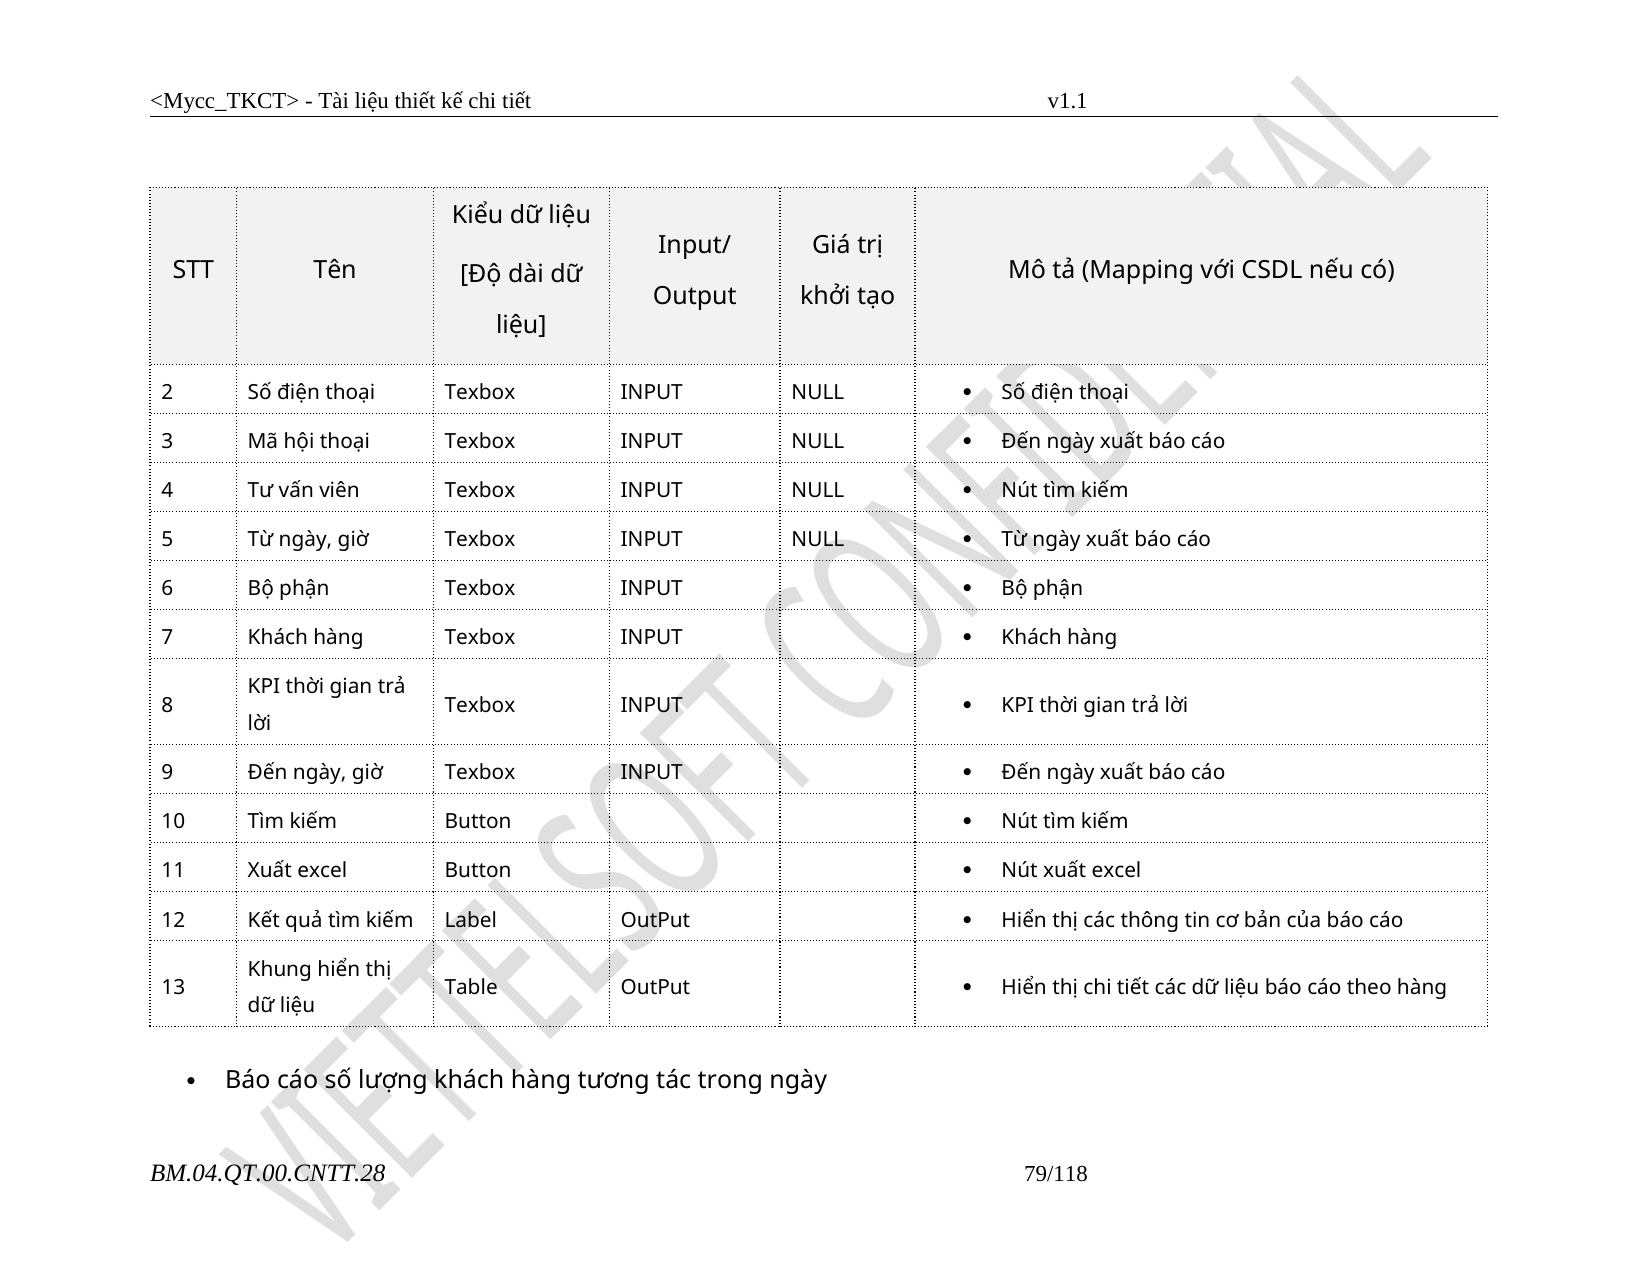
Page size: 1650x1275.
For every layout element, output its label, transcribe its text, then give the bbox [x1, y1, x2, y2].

table_cell Texbox [433, 511, 609, 560]
table_cell 9 [150, 744, 236, 793]
table_cell Texbox [433, 609, 609, 658]
table_cell Khách hàng [915, 609, 1488, 658]
table_cell Bộ phận [236, 560, 433, 609]
table_cell OutPut [609, 891, 780, 940]
table_cell 7 [150, 609, 236, 658]
table_cell Từ ngày, giờ [236, 511, 433, 560]
table_header STT [150, 187, 236, 364]
table_cell 11 [150, 842, 236, 891]
table_cell Đến ngày xuất báo cáo [915, 744, 1488, 793]
table_cell [780, 609, 915, 658]
table_cell Từ ngày xuất báo cáo [915, 511, 1488, 560]
table_cell INPUT [609, 744, 780, 793]
table_cell Texbox [433, 744, 609, 793]
table_header Giá trị khởi tạo [780, 187, 915, 364]
table_cell Nút tìm kiếm [915, 793, 1488, 842]
table_cell [780, 793, 915, 842]
table_cell Đến ngày xuất báo cáo [915, 413, 1488, 462]
table_cell 8 [150, 658, 236, 744]
table_cell Tìm kiếm [236, 793, 433, 842]
table_cell [609, 793, 780, 842]
table_cell INPUT [609, 364, 780, 413]
table_cell 3 [150, 413, 236, 462]
table_cell [609, 842, 780, 891]
table_cell Button [433, 842, 609, 891]
table_header Kiểu dữ liệu [Độ dài dữ liệu] [433, 187, 609, 364]
table_cell OutPut [609, 940, 780, 1026]
table_cell Bộ phận [915, 560, 1488, 609]
table_cell Khung hiển thị dữ liệu [236, 940, 433, 1026]
table_cell Xuất excel [236, 842, 433, 891]
table_cell NULL [780, 462, 915, 511]
table_header Input/Output [609, 187, 780, 364]
table_cell NULL [780, 511, 915, 560]
table_cell Đến ngày, giờ [236, 744, 433, 793]
table_cell 4 [150, 462, 236, 511]
table_cell [780, 940, 915, 1026]
table_cell NULL [780, 364, 915, 413]
table_cell [780, 891, 915, 940]
table_cell INPUT [609, 511, 780, 560]
table_cell Texbox [433, 413, 609, 462]
table_cell Label [433, 891, 609, 940]
table_cell INPUT [609, 658, 780, 744]
table_cell [780, 658, 915, 744]
table_cell 13 [150, 940, 236, 1026]
table_cell KPI thời gian trả lời [236, 658, 433, 744]
table_cell KPI thời gian trả lời [915, 658, 1488, 744]
table_cell [780, 744, 915, 793]
table_cell Tư vấn viên [236, 462, 433, 511]
table_cell Mã hội thoại [236, 413, 433, 462]
table_cell NULL [780, 413, 915, 462]
table_header Tên [236, 187, 433, 364]
table_cell Nút tìm kiếm [915, 462, 1488, 511]
table_cell [780, 842, 915, 891]
table_cell INPUT [609, 462, 780, 511]
table_cell Số điện thoại [915, 364, 1488, 413]
table_header Mô tả (Mapping với CSDL nếu có) [915, 187, 1488, 364]
list Báo cáo số lượng khách hàng tương tác trong ngày [187, 1061, 1500, 1095]
table_cell Texbox [433, 364, 609, 413]
table_cell 12 [150, 891, 236, 940]
table_cell Khách hàng [236, 609, 433, 658]
table_cell Texbox [433, 658, 609, 744]
table_cell INPUT [609, 413, 780, 462]
table_cell [780, 560, 915, 609]
table_cell Table [433, 940, 609, 1026]
table_cell 5 [150, 511, 236, 560]
table_cell INPUT [609, 560, 780, 609]
table_cell 10 [150, 793, 236, 842]
table_cell Nút xuất excel [915, 842, 1488, 891]
table_cell 6 [150, 560, 236, 609]
table_cell Hiển thị chi tiết các dữ liệu báo cáo theo hàng [915, 940, 1488, 1026]
table_cell Texbox [433, 462, 609, 511]
table_cell INPUT [609, 609, 780, 658]
table_cell Hiển thị các thông tin cơ bản của báo cáo [915, 891, 1488, 940]
table_cell Texbox [433, 560, 609, 609]
table_cell Kết quả tìm kiếm [236, 891, 433, 940]
table_cell Button [433, 793, 609, 842]
table_cell Số điện thoại [236, 364, 433, 413]
table_cell 2 [150, 364, 236, 413]
